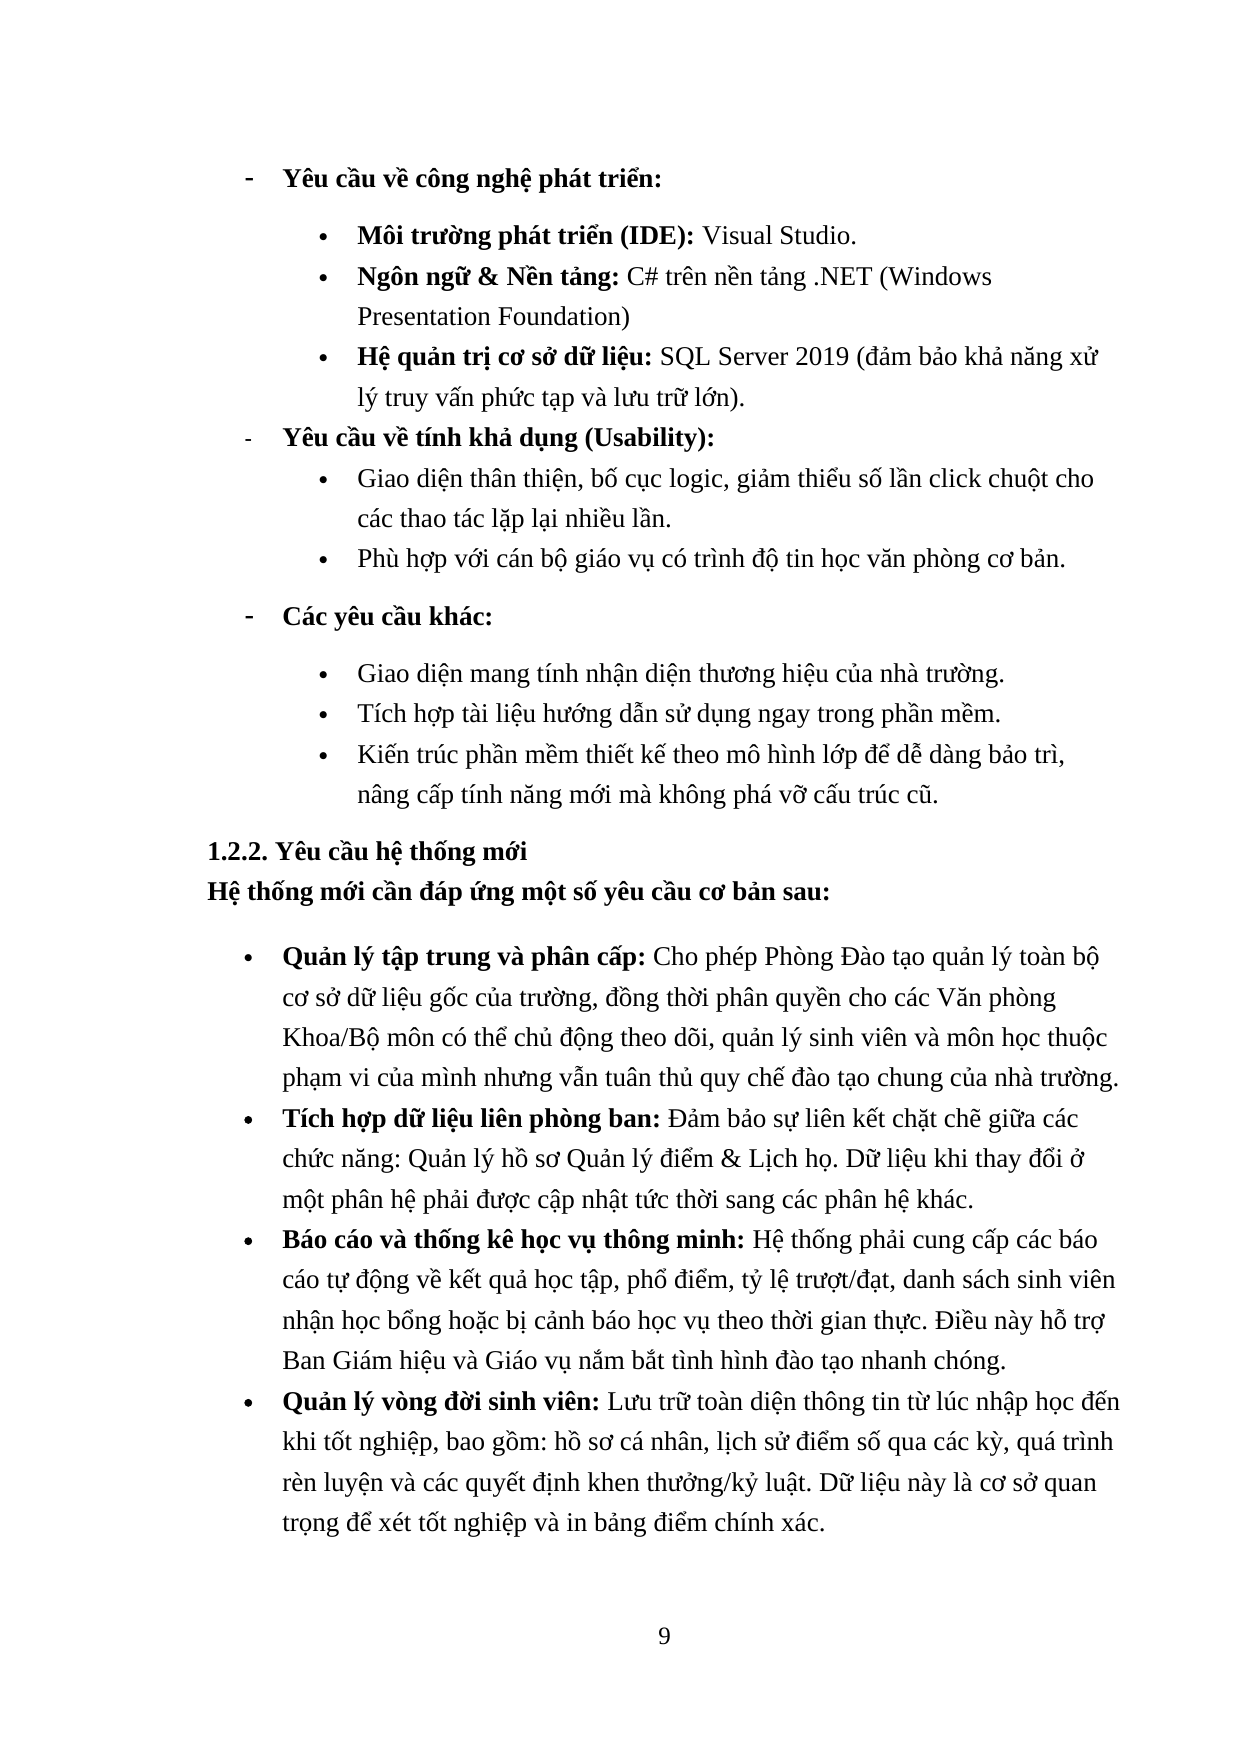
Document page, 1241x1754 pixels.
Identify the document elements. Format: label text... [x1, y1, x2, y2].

list Các yêu cầu khác: [244, 600, 1122, 631]
list Báo cáo và thống kê học vụ thông minh: Hệ thống phải cung cấp các báo cáo tự động về kết quả học tập, phổ điểm, tỷ lệ trượt/đạt, danh sách sinh viên nhận học bổng hoặc bị cảnh báo học vụ theo thời gian thực. Điều này hỗ trợ Ban Giám hiệu và Giáo vụ nắm bắt tình hình đào tạo nhanh chóng. [244, 1223, 1122, 1376]
list Môi trường phát triển (IDE): Visual Studio. [319, 219, 1122, 250]
list Quản lý vòng đời sinh viên: Lưu trữ toàn diện thông tin từ lúc nhập học đến khi tốt nghiệp, bao gồm: hồ sơ cá nhân, lịch sử điểm số qua các kỳ, quá trình rèn luyện và các quyết định khen thưởng/kỷ luật. Dữ liệu này là cơ sở quan trọng để xét tốt nghiệp và in bảng điểm chính xác. [244, 1385, 1122, 1537]
list Kiến trúc phần mềm thiết kế theo mô hình lớp để dễ dàng bảo trì, nâng cấp tính năng mới mà không phá vỡ cấu trúc cũ. [319, 738, 1122, 809]
subtitle 1.2.2. Yêu cầu hệ thống mới [207, 835, 1122, 866]
list Yêu cầu về tính khả dụng (Usability): [244, 421, 1122, 452]
list Phù hợp với cán bộ giáo vụ có trình độ tin học văn phòng cơ bản. [319, 543, 1122, 574]
list Yêu cầu về công nghệ phát triển: [244, 162, 1122, 193]
list Quản lý tập trung và phân cấp: Cho phép Phòng Đào tạo quản lý toàn bộ cơ sở dữ liệu gốc của trường, đồng thời phân quyền cho các Văn phòng Khoa/Bộ môn có thể chủ động theo dõi, quản lý sinh viên và môn học thuộc phạm vi của mình nhưng vẫn tuân thủ quy chế đào tạo chung của nhà trường. [244, 940, 1122, 1093]
list Giao diện thân thiện, bố cục logic, giảm thiểu số lần click chuột cho các thao tác lặp lại nhiều lần. [319, 462, 1122, 533]
list Ngôn ngữ & Nền tảng: C# trên nền tảng .NET (Windows Presentation Foundation) [319, 260, 1122, 331]
list Tích hợp dữ liệu liên phòng ban: Đảm bảo sự liên kết chặt chẽ giữa các chức năng: Quản lý hồ sơ Quản lý điểm & Lịch họ. Dữ liệu khi thay đổi ở một phân hệ phải được cập nhật tức thời sang các phân hệ khác. [244, 1102, 1122, 1214]
list Hệ quản trị cơ sở dữ liệu: SQL Server 2019 (đảm bảo khả năng xử lý truy vấn phức tạp và lưu trữ lớn). [319, 341, 1122, 412]
list Tích hợp tài liệu hướng dẫn sử dụng ngay trong phần mềm. [319, 697, 1122, 728]
text Hệ thống mới cần đáp ứng một số yêu cầu cơ bản sau: [207, 875, 1122, 906]
list Giao diện mang tính nhận diện thương hiệu của nhà trường. [319, 657, 1122, 688]
